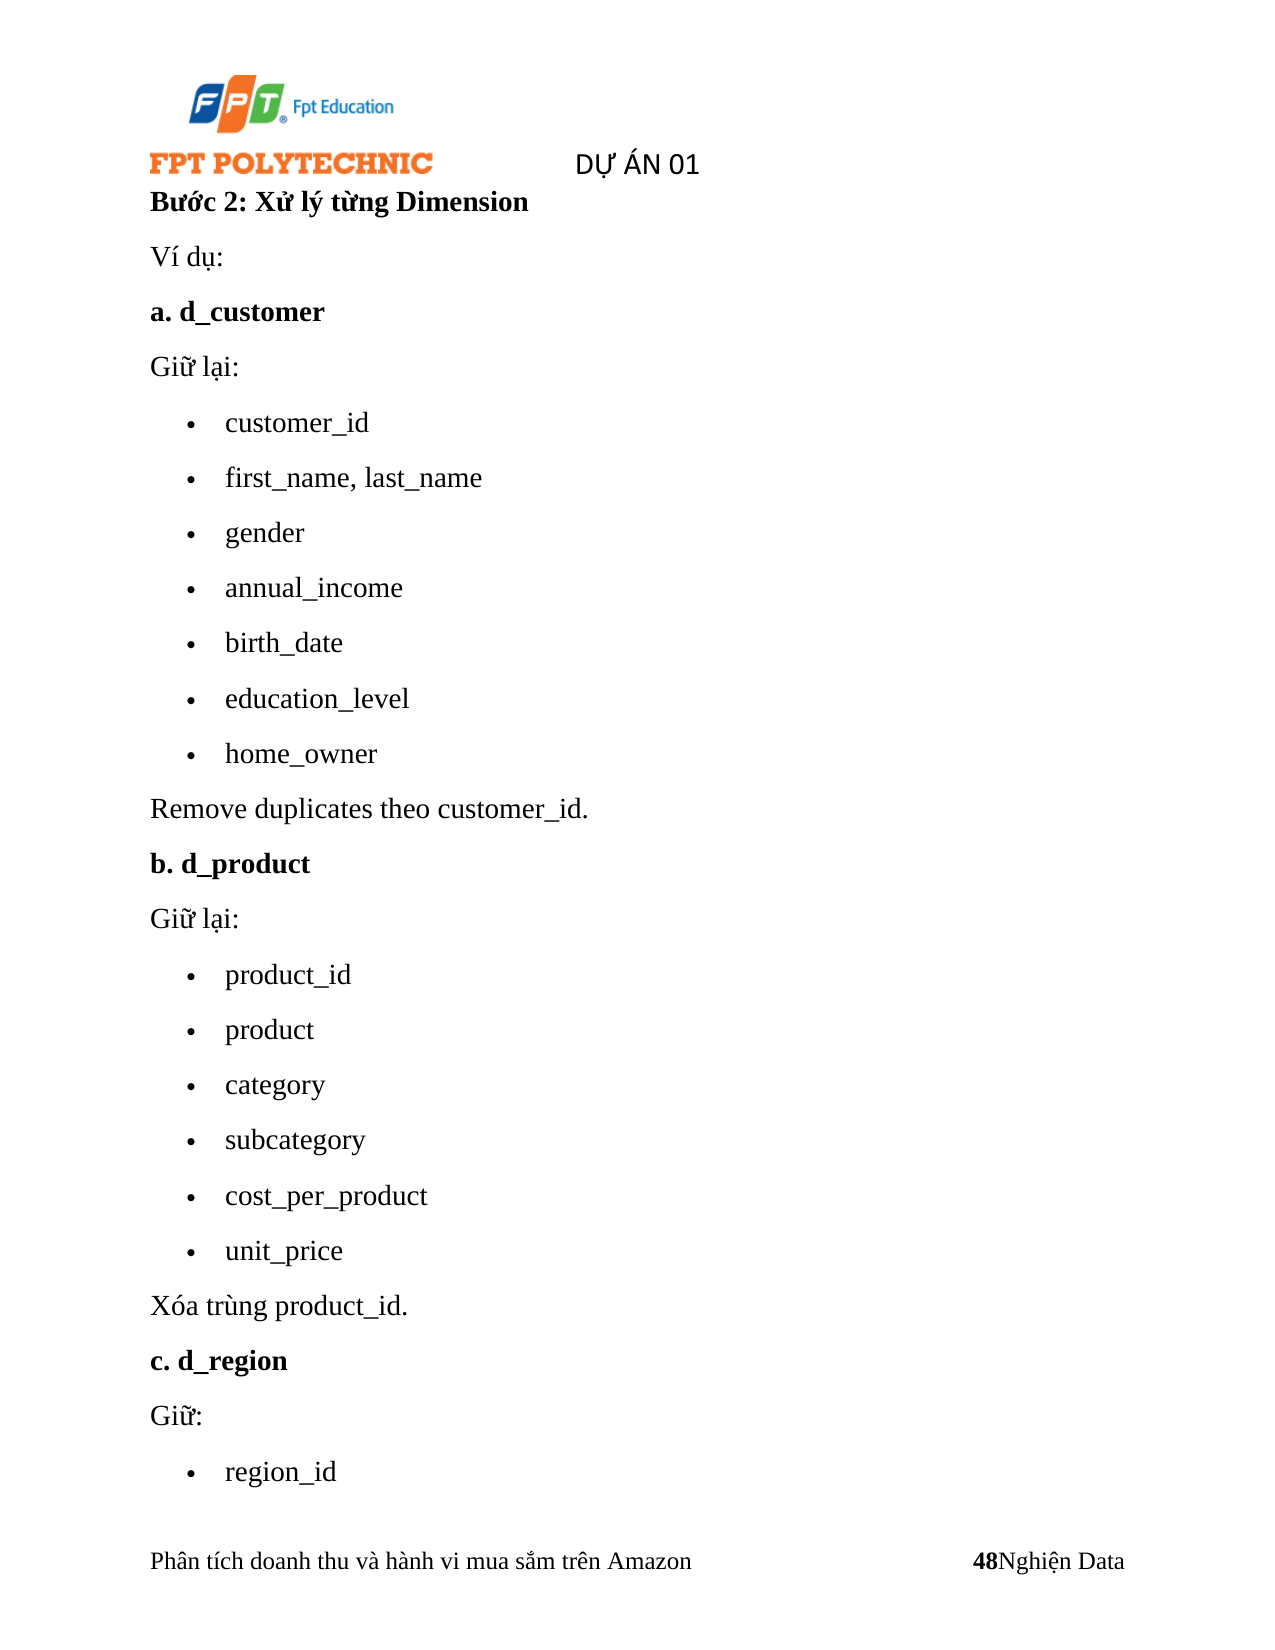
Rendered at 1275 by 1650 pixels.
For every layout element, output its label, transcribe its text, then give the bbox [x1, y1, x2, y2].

list unit_price [187, 1233, 1125, 1266]
text Xóa trùng product_id. [150, 1288, 1125, 1322]
text c. d_region [150, 1343, 1125, 1377]
text Giữ lại: [150, 349, 1125, 383]
list region_id [187, 1454, 1125, 1487]
text Giữ lại: [150, 902, 1125, 935]
text Ví dụ: [150, 239, 1125, 273]
text Remove duplicates theo customer_id. [150, 791, 1125, 825]
list gender [187, 515, 1125, 549]
list cost_per_product [187, 1178, 1125, 1211]
picture [150, 75, 436, 174]
list education_level [187, 681, 1125, 714]
text a. d_customer [150, 294, 1125, 328]
list home_owner [187, 736, 1125, 769]
list customer_id [187, 405, 1125, 438]
list subcategory [187, 1122, 1125, 1156]
list product_id [187, 957, 1125, 990]
list annual_income [187, 570, 1125, 604]
text Bước 2: Xử lý từng Dimension [150, 184, 1125, 217]
text Giữ: [150, 1398, 1125, 1432]
list category [187, 1067, 1125, 1101]
list birth_date [187, 626, 1125, 659]
text b. d_product [150, 846, 1125, 880]
list first_name, last_name [187, 460, 1125, 493]
list product [187, 1012, 1125, 1046]
